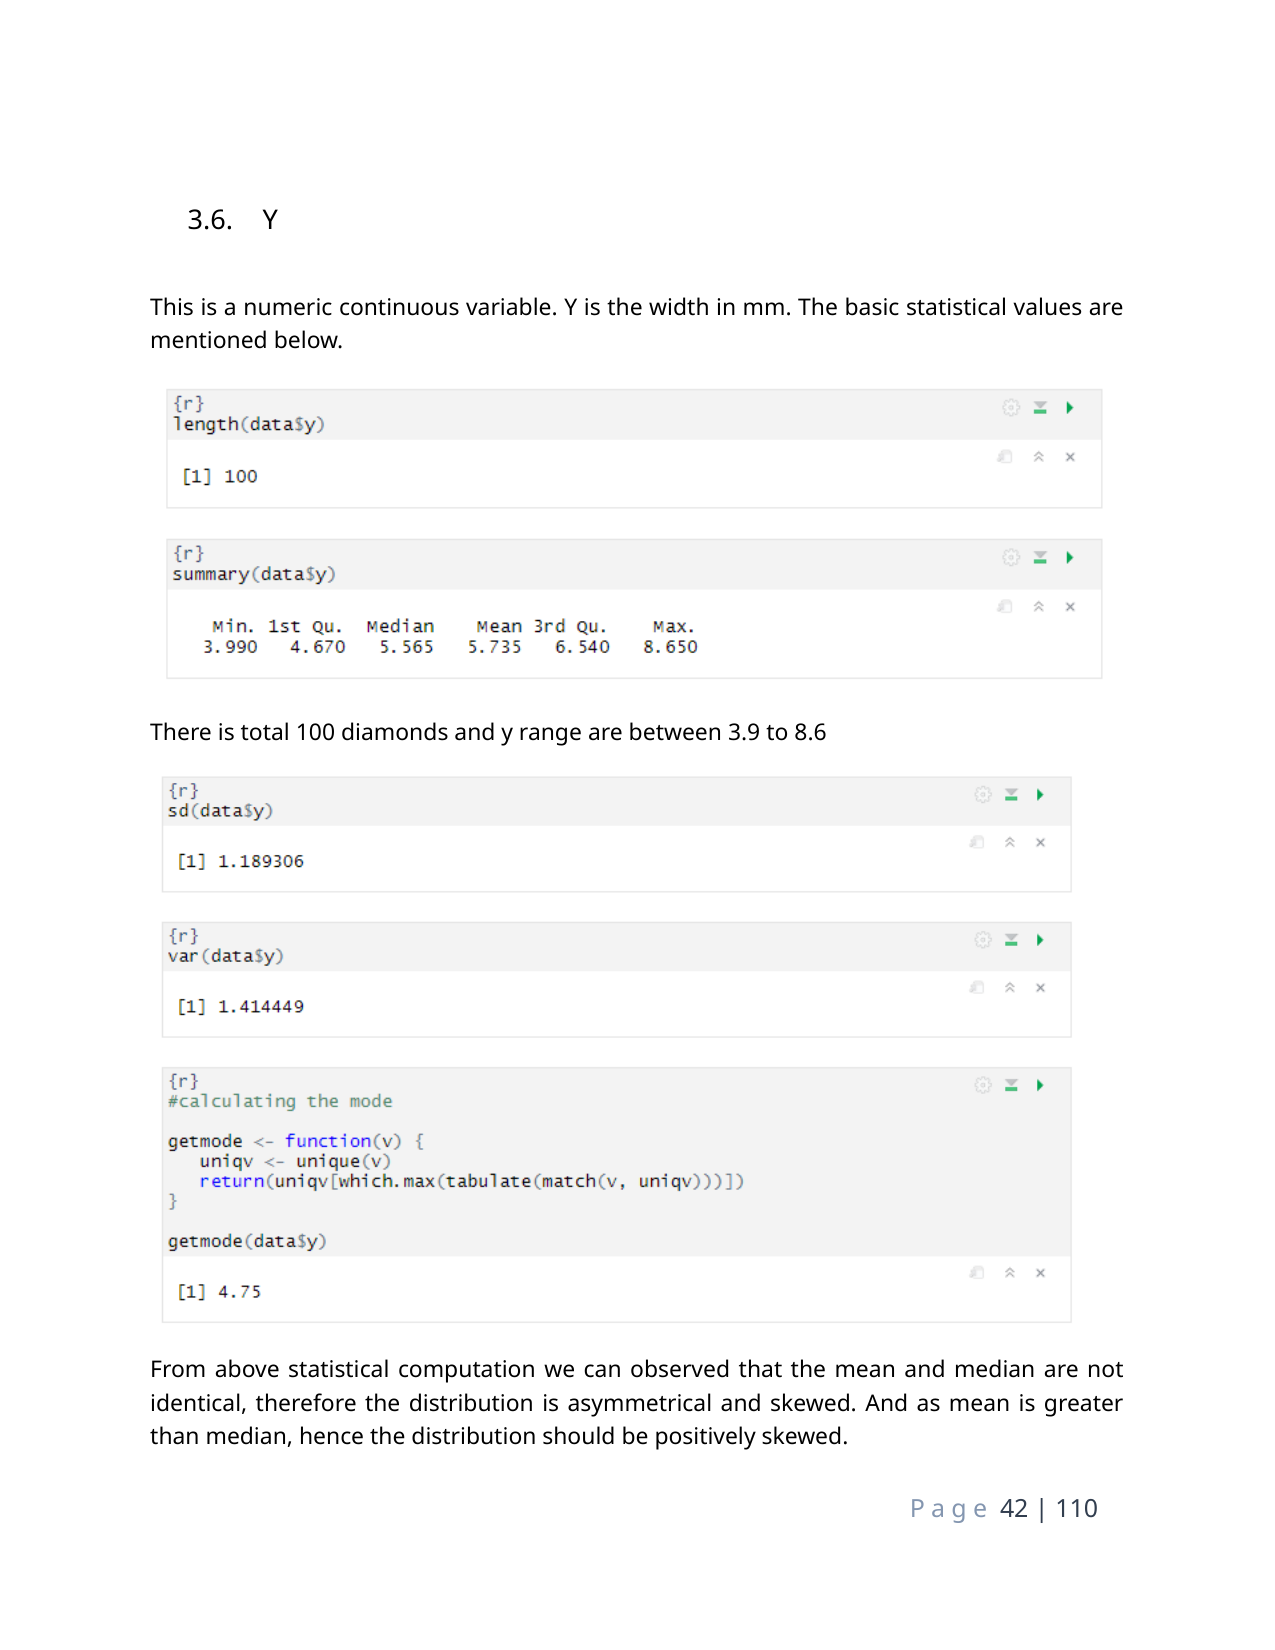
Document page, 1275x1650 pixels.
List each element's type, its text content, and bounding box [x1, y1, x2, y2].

text This is a numeric continuous variable. Y is the width in mm. The basic statistical values are mentioned below. [150, 291, 1125, 356]
text There is total 100 diamonds and y range are between 3.9 to 8.6 [150, 716, 1125, 747]
subtitle Y [187, 200, 1125, 237]
text From above statistical computation we can observed that the mean and median are not identical, therefore the distribution is asymmetrical and skewed. And as mean is greater than median, hence the distribution should be positively skewed. [150, 1353, 1125, 1451]
picture [150, 374, 1125, 697]
picture [150, 766, 1088, 1334]
